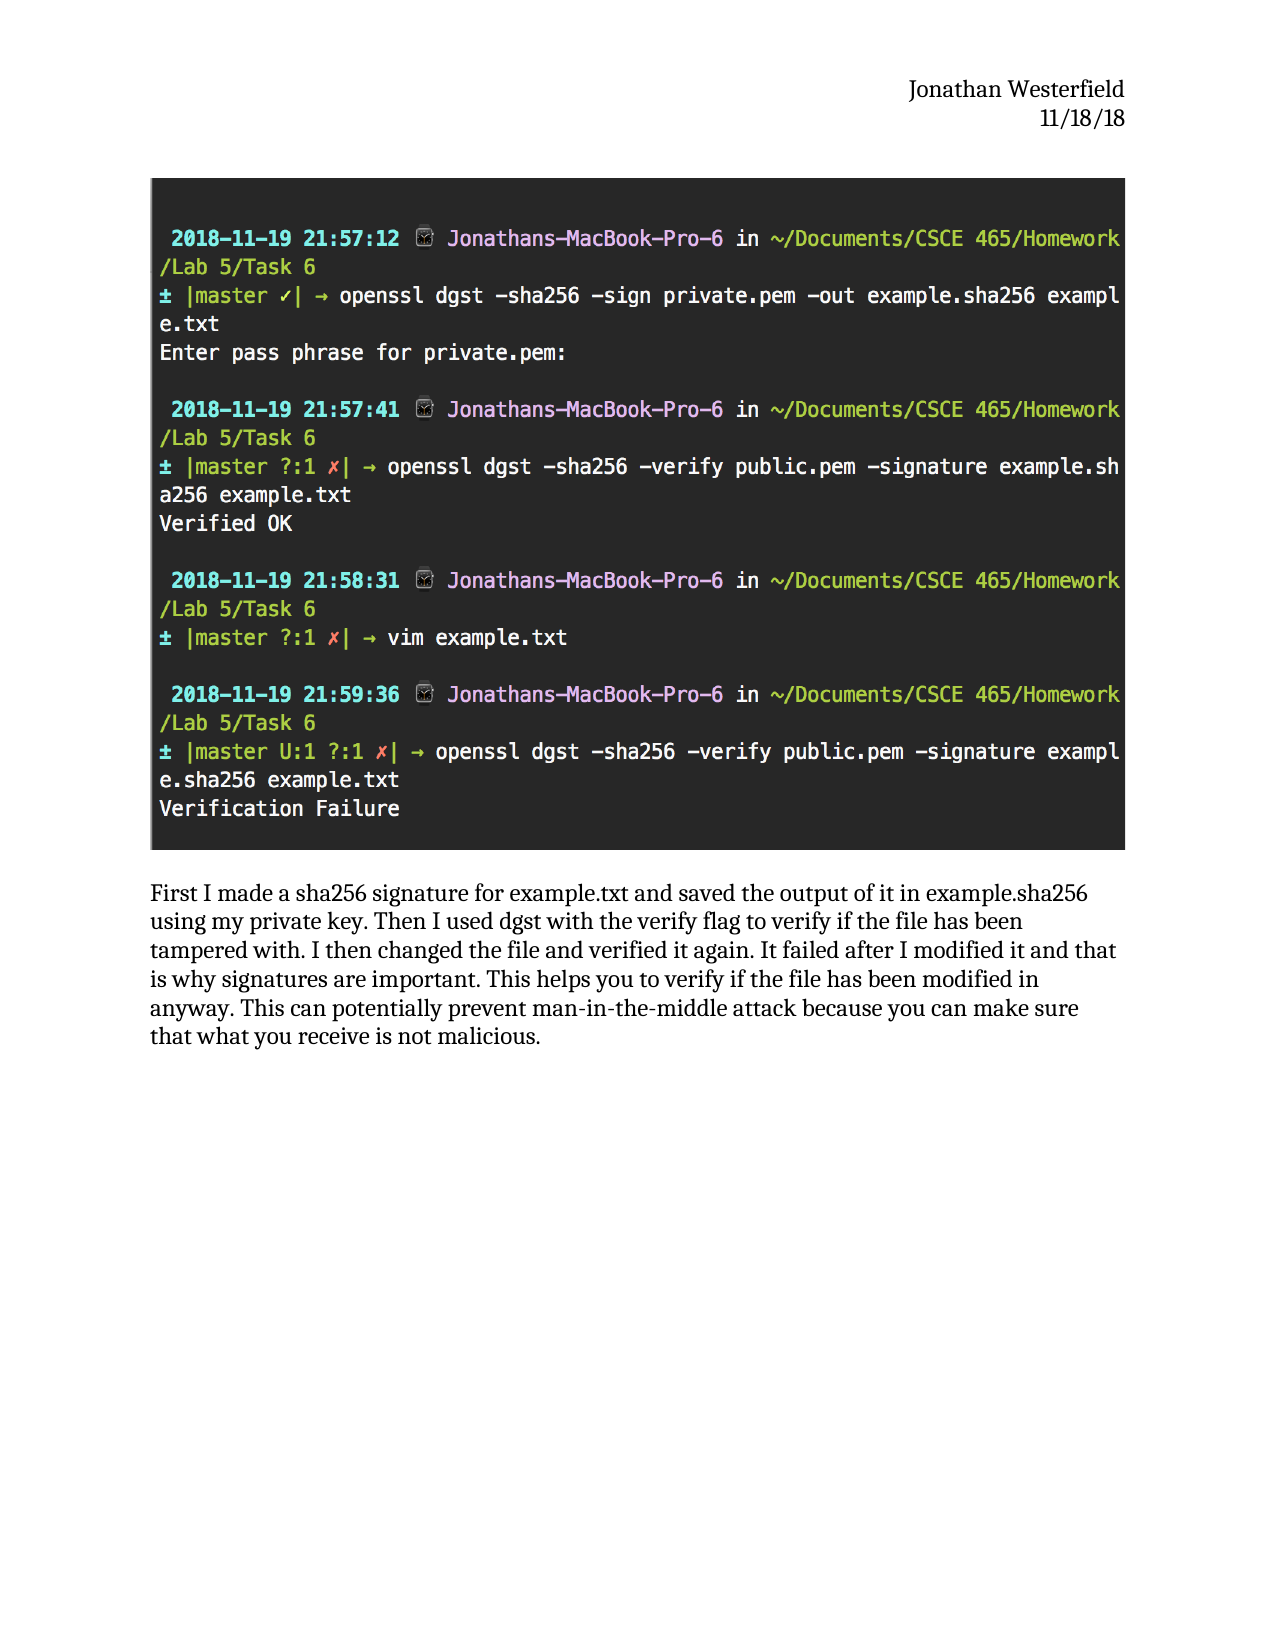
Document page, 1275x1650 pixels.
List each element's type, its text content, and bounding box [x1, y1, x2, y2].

text First I made a sha256 signature for example.txt and saved the output of it in example.sha256 using my private key. Then I used dgst with the verify flag to verify if the file has been tampered with. I then changed the file and verified it again. It failed after I modified it and that is why signatures are important. This helps you to verify if the file has been modified in anyway. This can potentially prevent man-in-the-middle attack because you can make sure that what you receive is not malicious. [150, 878, 1125, 1051]
picture [150, 178, 1125, 850]
